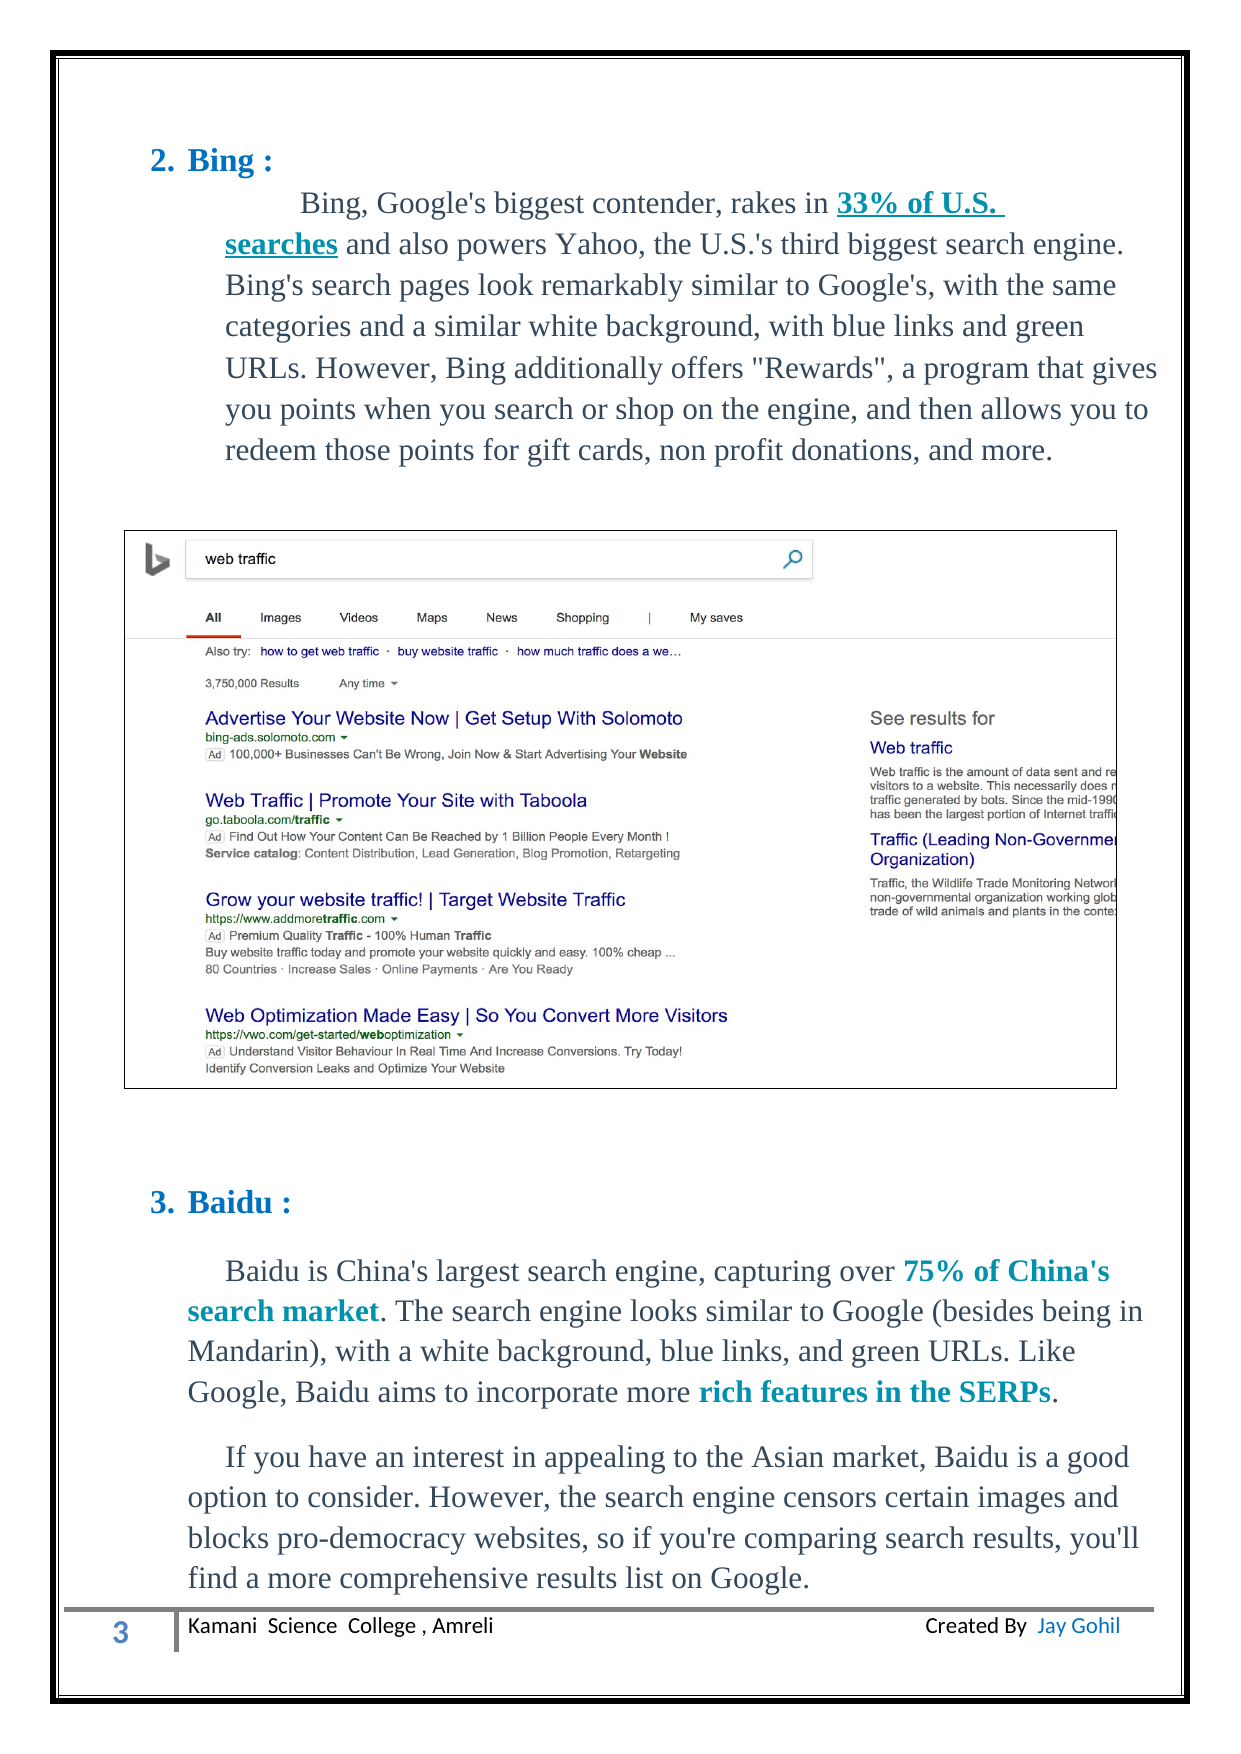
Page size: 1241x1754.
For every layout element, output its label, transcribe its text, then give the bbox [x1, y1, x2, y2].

text If you have an interest in appealing to the Asian market, Baidu is a good option to consider. However, the search engine censors certain images and blocks pro-democracy websites, so if you're comparing search results, you'll find a more comprehensive results list on Google. [187, 1434, 1165, 1595]
list Baidu : [150, 1183, 1165, 1221]
list Bing : [150, 140, 1165, 178]
list Bing, Google's biggest contender, rakes in 33% of U.S. searches and also powers Yahoo, the U.S.'s third biggest search engine. Bing's search pages look remarkably similar to Google's, with the same categories and a similar white background, with blue links and green URLs. However, Bing additionally offers "Rewards", a program that gives you points when you search or shop on the engine, and then allows you to redeem those points for gift cards, non profit donations, and more. [225, 184, 1165, 467]
picture [125, 531, 1116, 1088]
text Baidu is China's largest search engine, capturing over 75% of China's search market. The search engine looks similar to Google (besides being in Mandarin), with a white background, blue links, and green URLs. Like Google, Baidu aims to incorporate more rich features in the SERPs. [187, 1248, 1165, 1409]
